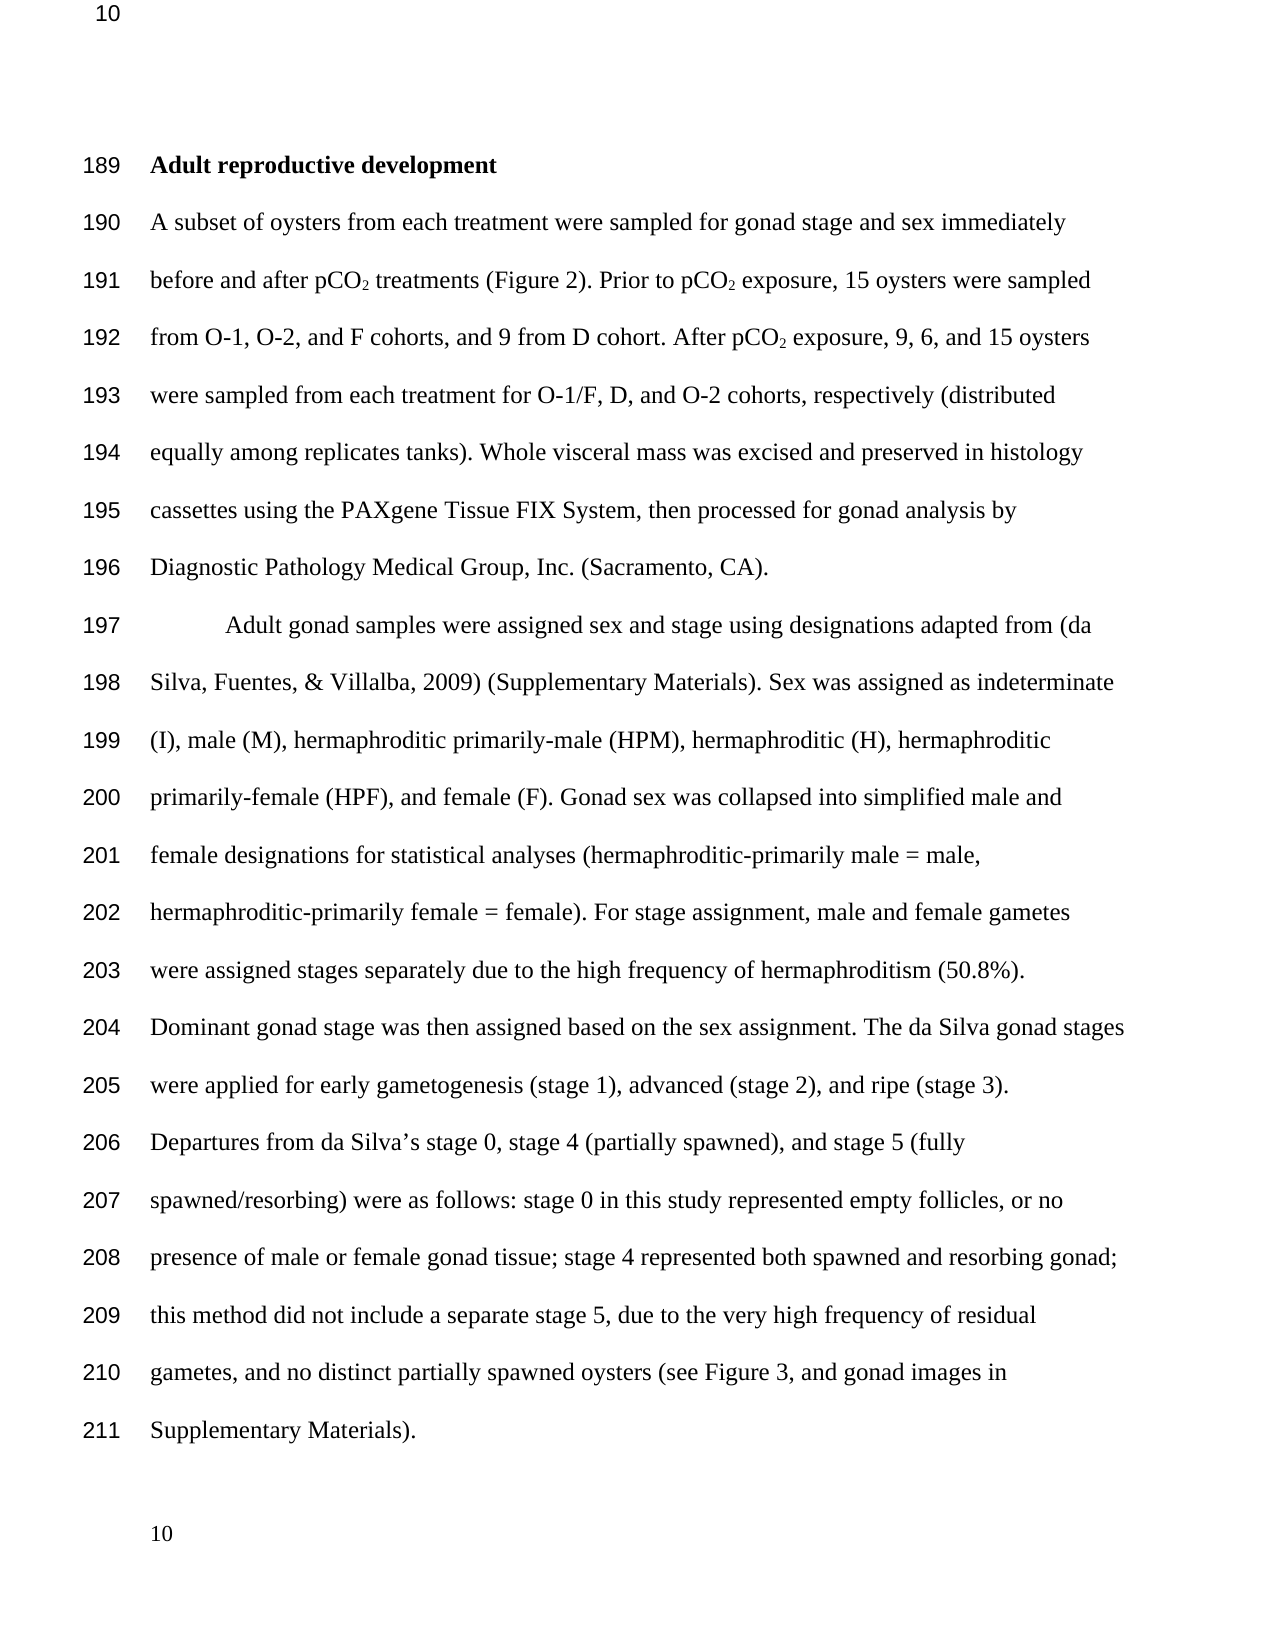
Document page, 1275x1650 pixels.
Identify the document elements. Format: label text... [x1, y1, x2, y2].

text Adult reproductive development [150, 150, 1125, 179]
text A subset of oysters from each treatment were sampled for gonad stage and sex immediately before and after pCO2 treatments (Figure 2). Prior to pCO2 exposure, 15 oysters were sampled from O-1, O-2, and F cohorts, and 9 from D cohort. After pCO2 exposure, 9, 6, and 15 oysters were sampled from each treatment for O-1/F, D, and O-2 cohorts, respectively (distributed equally among replicates tanks). Whole visceral mass was excised and preserved in histology cassettes using the PAXgene Tissue FIX System, then processed for gonad analysis by Diagnostic Pathology Medical Group, Inc. (Sacramento, CA). [150, 207, 1125, 581]
text Adult gonad samples were assigned sex and stage using designations adapted from (da Silva, Fuentes, & Villalba, 2009) (Supplementary Materials). Sex was assigned as indeterminate (I), male (M), hermaphroditic primarily-male (HPM), hermaphroditic (H), hermaphroditic primarily-female (HPF), and female (F). Gonad sex was collapsed into simplified male and female designations for statistical analyses (hermaphroditic-primarily male = male, hermaphroditic-primarily female = female). For stage assignment, male and female gametes were assigned stages separately due to the high frequency of hermaphroditism (50.8%). Dominant gonad stage was then assigned based on the sex assignment. The da Silva gonad stages were applied for early gametogenesis (stage 1), advanced (stage 2), and ripe (stage 3). Departures from da Silva’s stage 0, stage 4 (partially spawned), and stage 5 (fully spawned/resorbing) were as follows: stage 0 in this study represented empty follicles, or no presence of male or female gonad tissue; stage 4 represented both spawned and resorbing gonad; this method did not include a separate stage 5, due to the very high frequency of residual gametes, and no distinct partially spawned oysters (see Figure 3, and gonad images in Supplementary Materials). [150, 610, 1125, 1444]
